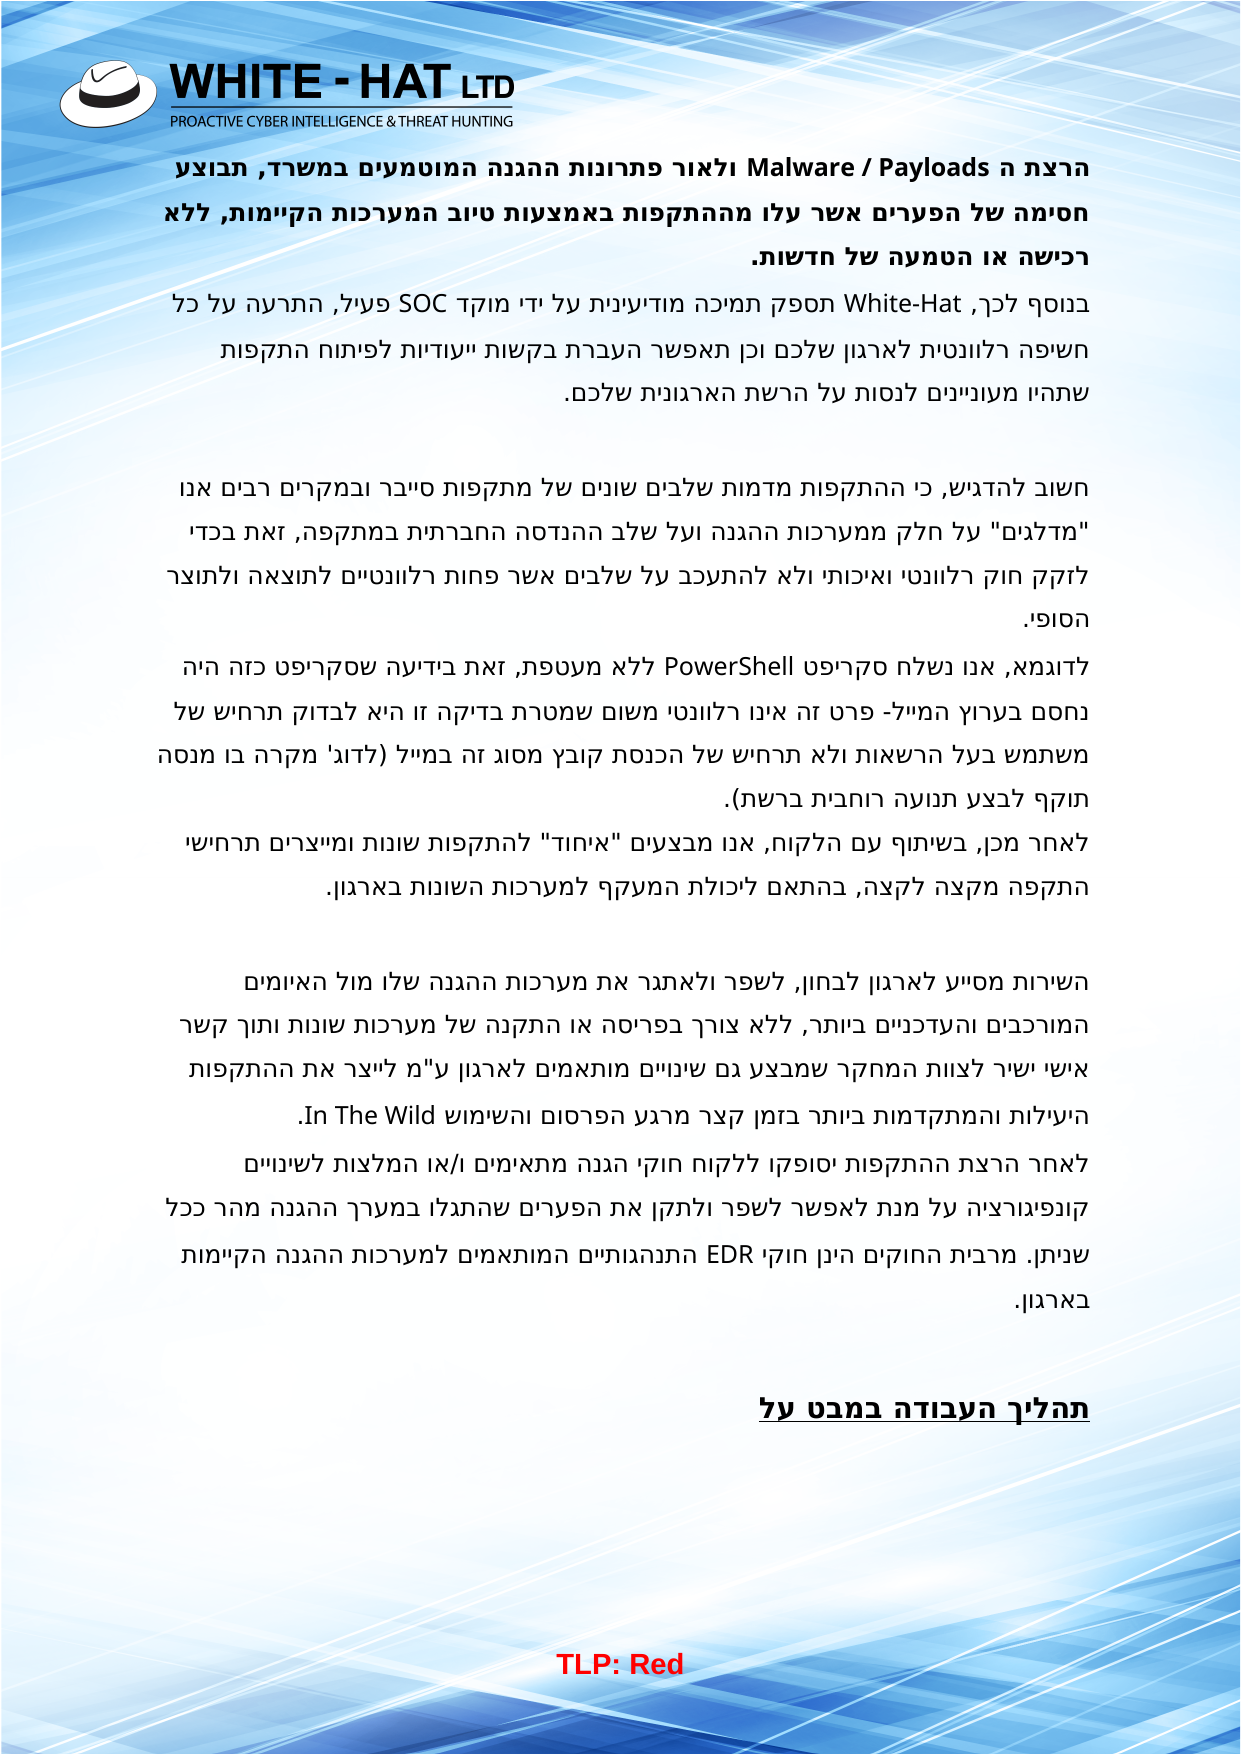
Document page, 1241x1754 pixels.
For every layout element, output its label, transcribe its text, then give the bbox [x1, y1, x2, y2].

picture [1, 1, 1241, 1754]
list לאחר מכן, בשיתוף עם הלקוח, אנו מבצעים "איחוד" להתקפות שונות ומייצרים תרחישי התקפה מקצה לקצה, בהתאם ליכולת המעקף למערכות השונות בארגון. [150, 828, 1090, 901]
list לאחר הרצת ההתקפות יסופקו ללקוח חוקי הגנה מתאימים ו/או המלצות לשינויים קונפיגורציה על מנת לאפשר לשפר ולתקן את הפערים שהתגלו במערך ההגנה מהר ככל שניתן. מרבית החוקים הינן חוקי EDR התנהגותיים המותאמים למערכות ההגנה הקיימות בארגון. [150, 1149, 1090, 1314]
text תהליך העבודה במבט על [150, 1392, 1090, 1426]
list לדוגמא, אנו נשלח סקריפט PowerShell ללא מעטפת, זאת בידיעה שסקריפט כזה היה נחסם בערוץ המייל- פרט זה אינו רלוונטי משום שמטרת בדיקה זו היא לבדוק תרחיש של משתמש בעל הרשאות ולא תרחיש של הכנסת קובץ מסוג זה במייל (לדוג' מקרה בו מנסה תוקף לבצע תנועה רוחבית ברשת). [150, 648, 1090, 814]
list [150, 150, 1090, 272]
list השירות מסייע לארגון לבחון, לשפר ולאתגר את מערכות ההגנה שלו מול האיומים המורכבים והעדכניים ביותר, ללא צורך בפריסה או התקנה של מערכות שונות ותוך קשר אישי ישיר לצוות המחקר שמבצע גם שינויים מותאמים לארגון ע"מ לייצר את ההתקפות היעילות והמתקדמות ביותר בזמן קצר מרגע הפרסום והשימוש In The Wild. [150, 967, 1090, 1132]
list בנוסף לכך, White-Hat תספק תמיכה מודיעינית על ידי מוקד SOC פעיל, התרעה על כל חשיפה רלוונטית לארגון שלכם וכן תאפשר העברת בקשות ייעודיות לפיתוח התקפות שתהיו מעוניינים לנסות על הרשת הארגונית שלכם. [150, 286, 1090, 408]
list חשוב להדגיש, כי ההתקפות מדמות שלבים שונים של מתקפות סייבר ובמקרים רבים אנו "מדלגים" על חלק ממערכות ההגנה ועל שלב ההנדסה החברתית במתקפה, זאת בכדי לזקק חוק רלוונטי ואיכותי ולא להתעכב על שלבים אשר פחות רלוונטיים לתוצאה ולתוצר הסופי. [150, 473, 1090, 634]
